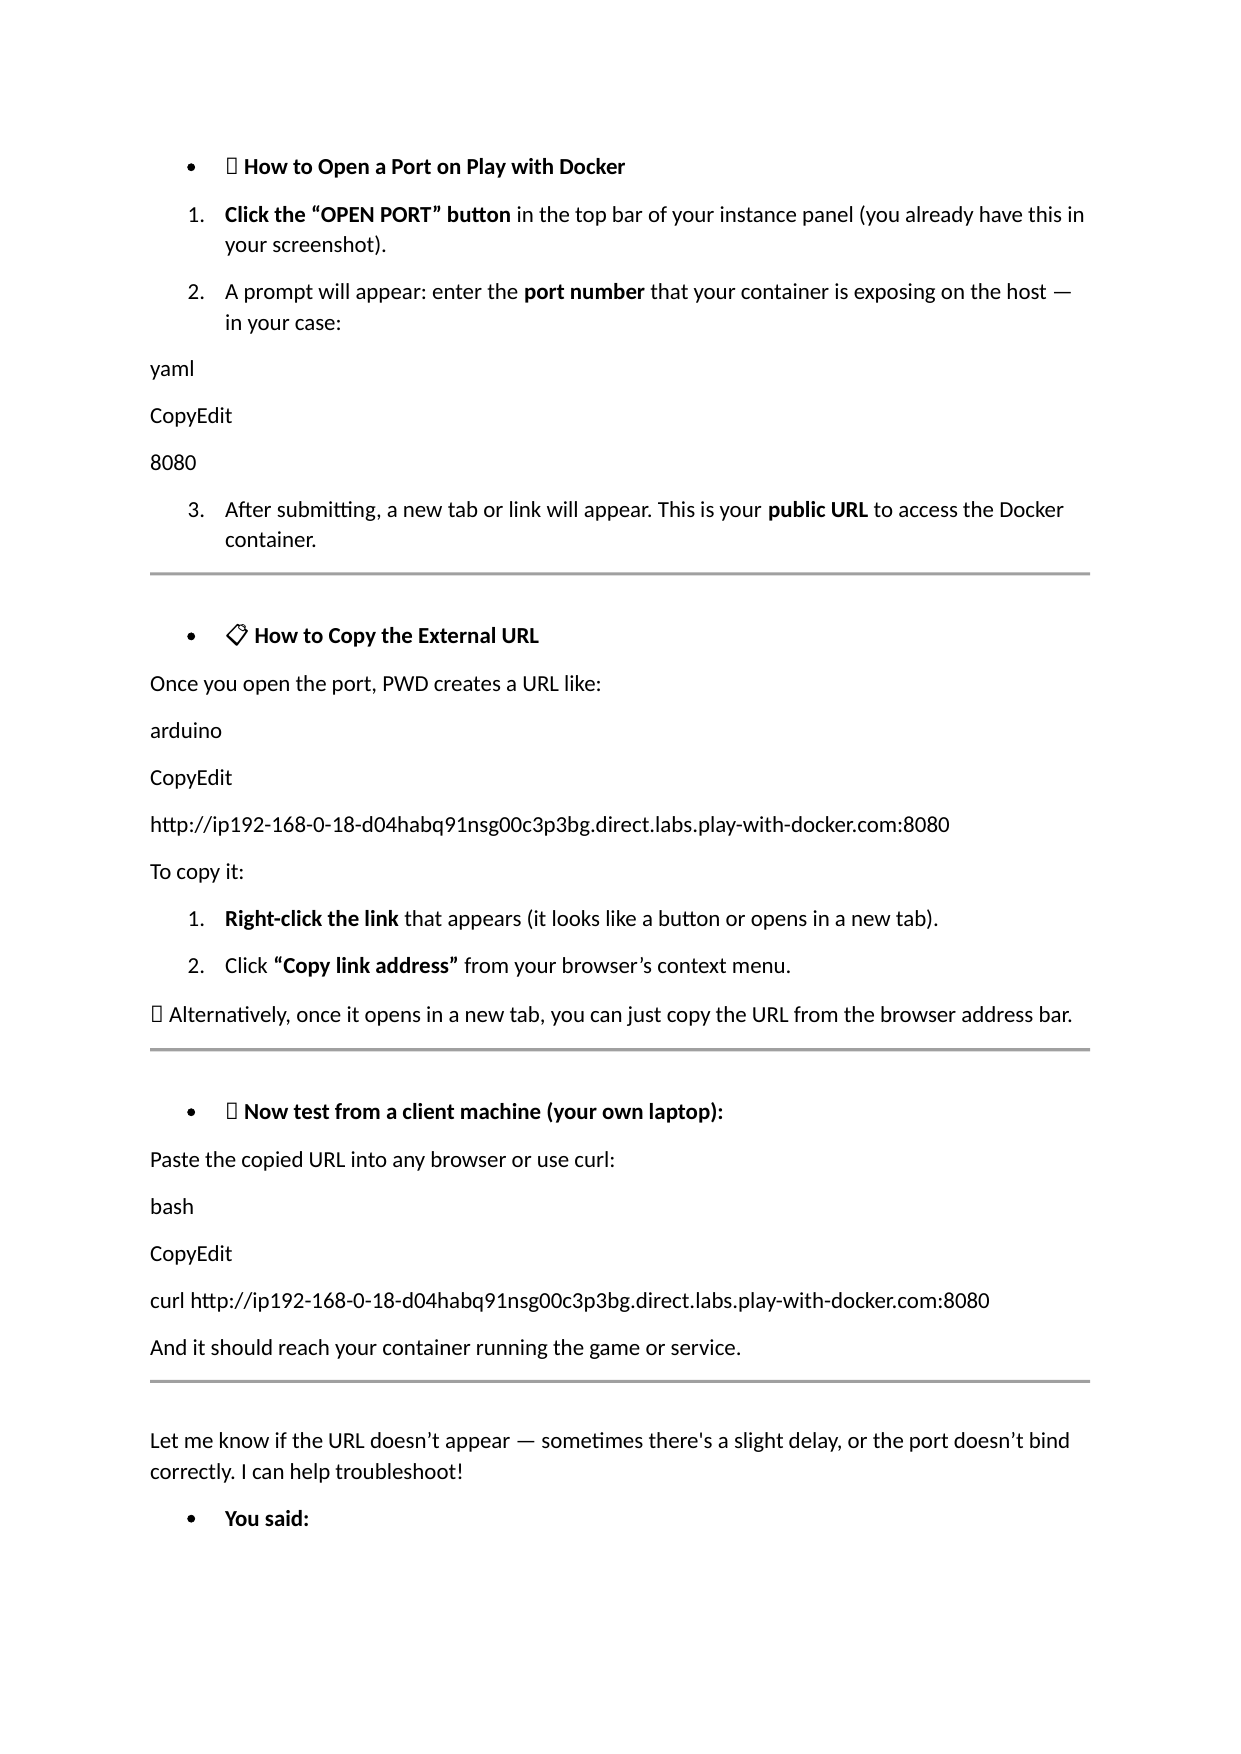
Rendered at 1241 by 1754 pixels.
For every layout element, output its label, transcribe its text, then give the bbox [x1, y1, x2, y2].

text arduino [150, 716, 1090, 744]
text 💡 Alternatively, once it opens in a new tab, you can just copy the URL from the browser address bar. [150, 998, 1090, 1029]
list Click “Copy link address” from your browser’s context menu. [187, 951, 1090, 979]
list After submitting, a new tab or link will appear. This is your public URL to access the Docker container. [187, 495, 1090, 553]
text Let me know if the URL doesn’t appear — sometimes there's a slight delay, or the port doesn’t bind correctly. I can help troubleshoot! [150, 1427, 1090, 1485]
text Paste the copied URL into any browser or use curl: [150, 1145, 1090, 1173]
text CopyEdit [150, 763, 1090, 791]
list 📋 How to Copy the External URL [187, 619, 1090, 650]
text To copy it: [150, 857, 1090, 885]
list Click the “OPEN PORT” button in the top bar of your instance panel (you already have this in your screenshot). [187, 200, 1090, 259]
text CopyEdit [150, 401, 1090, 429]
list ✅ How to Open a Port on Play with Docker [187, 150, 1090, 181]
text yaml [150, 354, 1090, 383]
text Once you open the port, PWD creates a URL like: [150, 669, 1090, 698]
text And it should reach your container running the game or service. [150, 1333, 1090, 1361]
text curl http://ip192-168-0-18-d04habq91nsg00c3p3bg.direct.labs.play-with-docker.com:8080 [150, 1286, 1090, 1314]
list Right-click the link that appears (it looks like a button or opens in a new tab). [187, 904, 1090, 932]
text 8080 [150, 448, 1090, 476]
text http://ip192-168-0-18-d04habq91nsg00c3p3bg.direct.labs.play-with-docker.com:8080 [150, 810, 1090, 838]
text bash [150, 1192, 1090, 1220]
text CopyEdit [150, 1239, 1090, 1267]
list A prompt will appear: enter the port number that your container is exposing on the host — in your case: [187, 277, 1090, 336]
list 💥 Now test from a client machine (your own laptop): [187, 1095, 1090, 1126]
list You said: [187, 1504, 1090, 1532]
